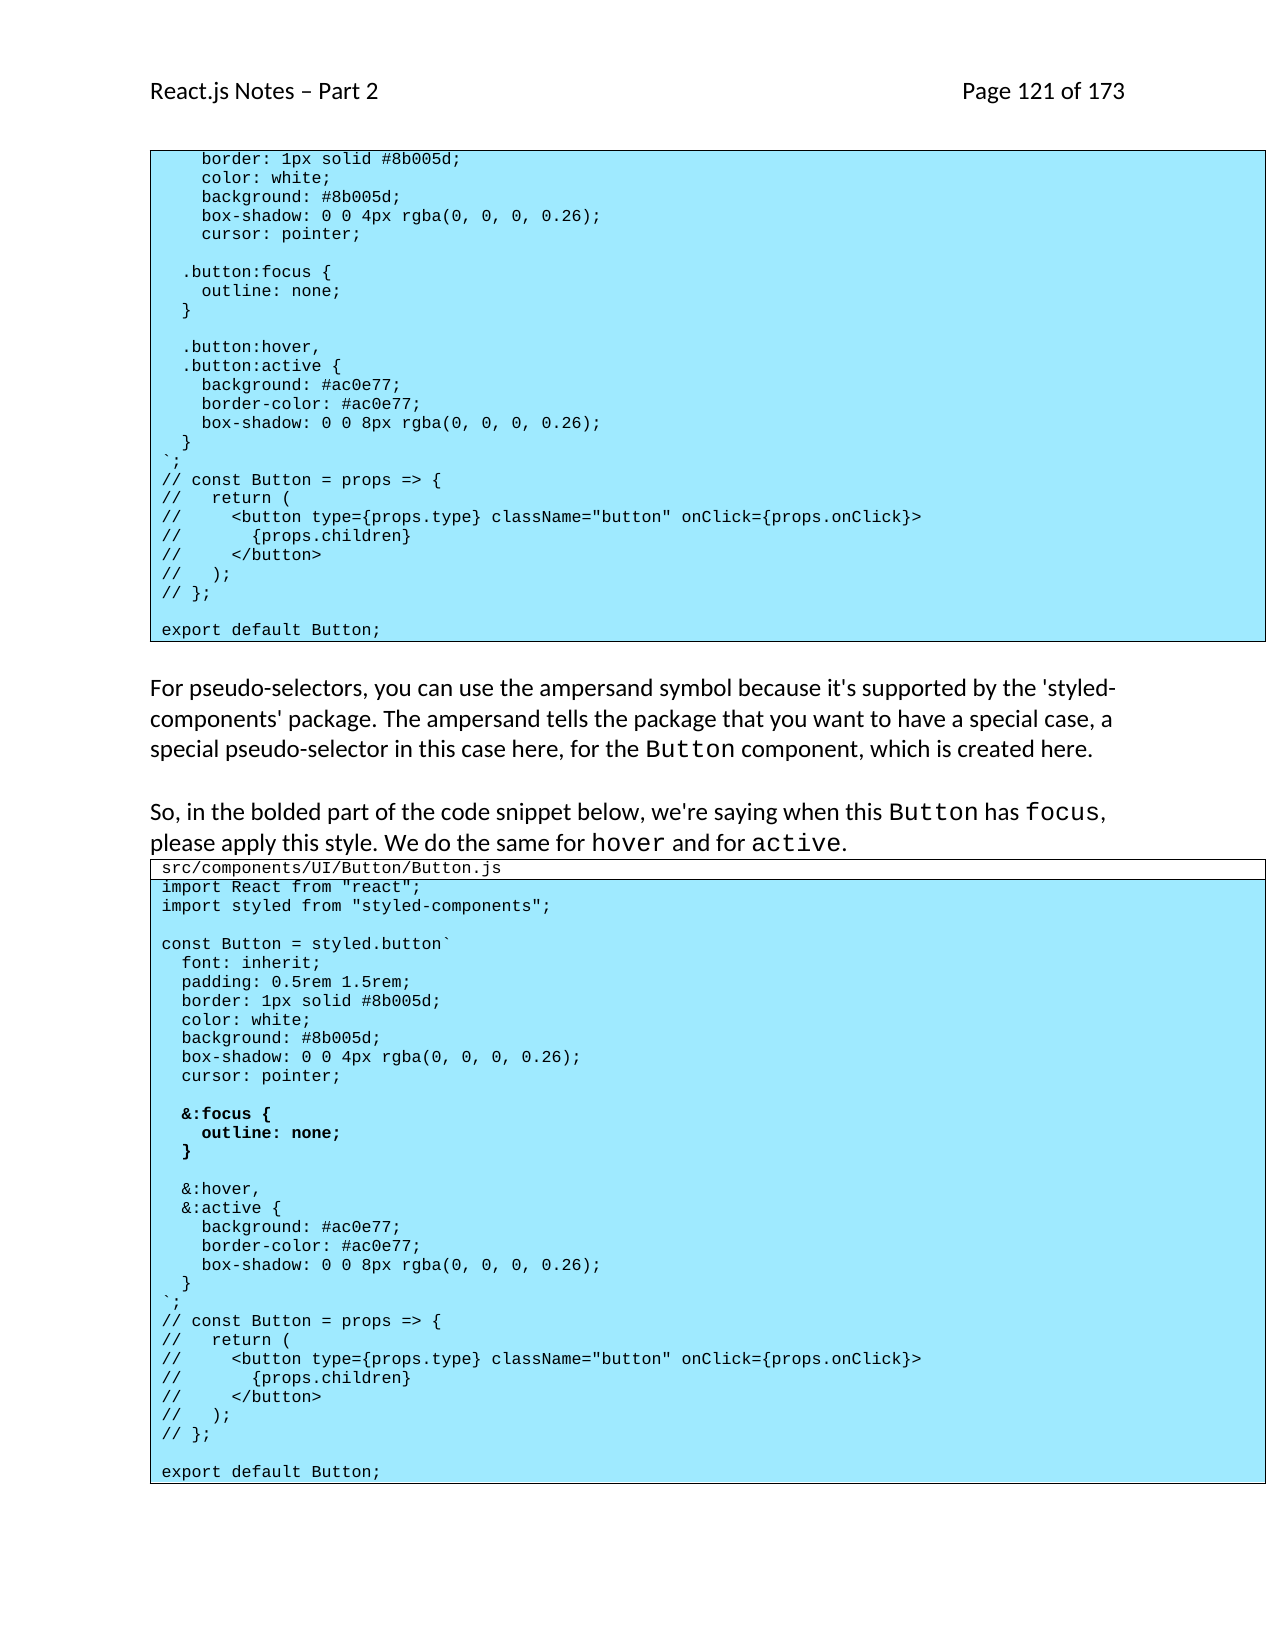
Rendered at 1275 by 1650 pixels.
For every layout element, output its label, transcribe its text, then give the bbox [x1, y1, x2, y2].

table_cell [151, 151, 1265, 641]
text So, in the bolded part of the code snippet below, we're saying when this Button has focus, please apply this style. We do the same for hover and for active. [150, 796, 1125, 859]
table_cell import React from "react"; import styled from "styled-components"; const Button = styled.button` font: inherit; padding: 0.5rem 1.5rem; border: 1px solid #8b005d; color: white; background: #8b005d; box-shadow: 0 0 4px rgba(0, 0, 0, 0.26); cursor: pointer; &:focus { outline: none; } &:hover, &:active { background: #ac0e77; border-color: #ac0e77; box-shadow: 0 0 8px rgba(0, 0, 0, 0.26); } `; // const Button = props => { // return ( // <button type={props.type} className="button" onClick={props.onClick}> // {props.children} // </button> // ); // }; export default Button; [151, 880, 1265, 1482]
table_header src/components/UI/Button/Button.js [151, 860, 1265, 878]
text For pseudo-selectors, you can use the ampersand symbol because it's supported by the 'styled-components' package. The ampersand tells the package that you want to have a special case, a special pseudo-selector in this case here, for the Button component, which is created here. [150, 672, 1125, 765]
